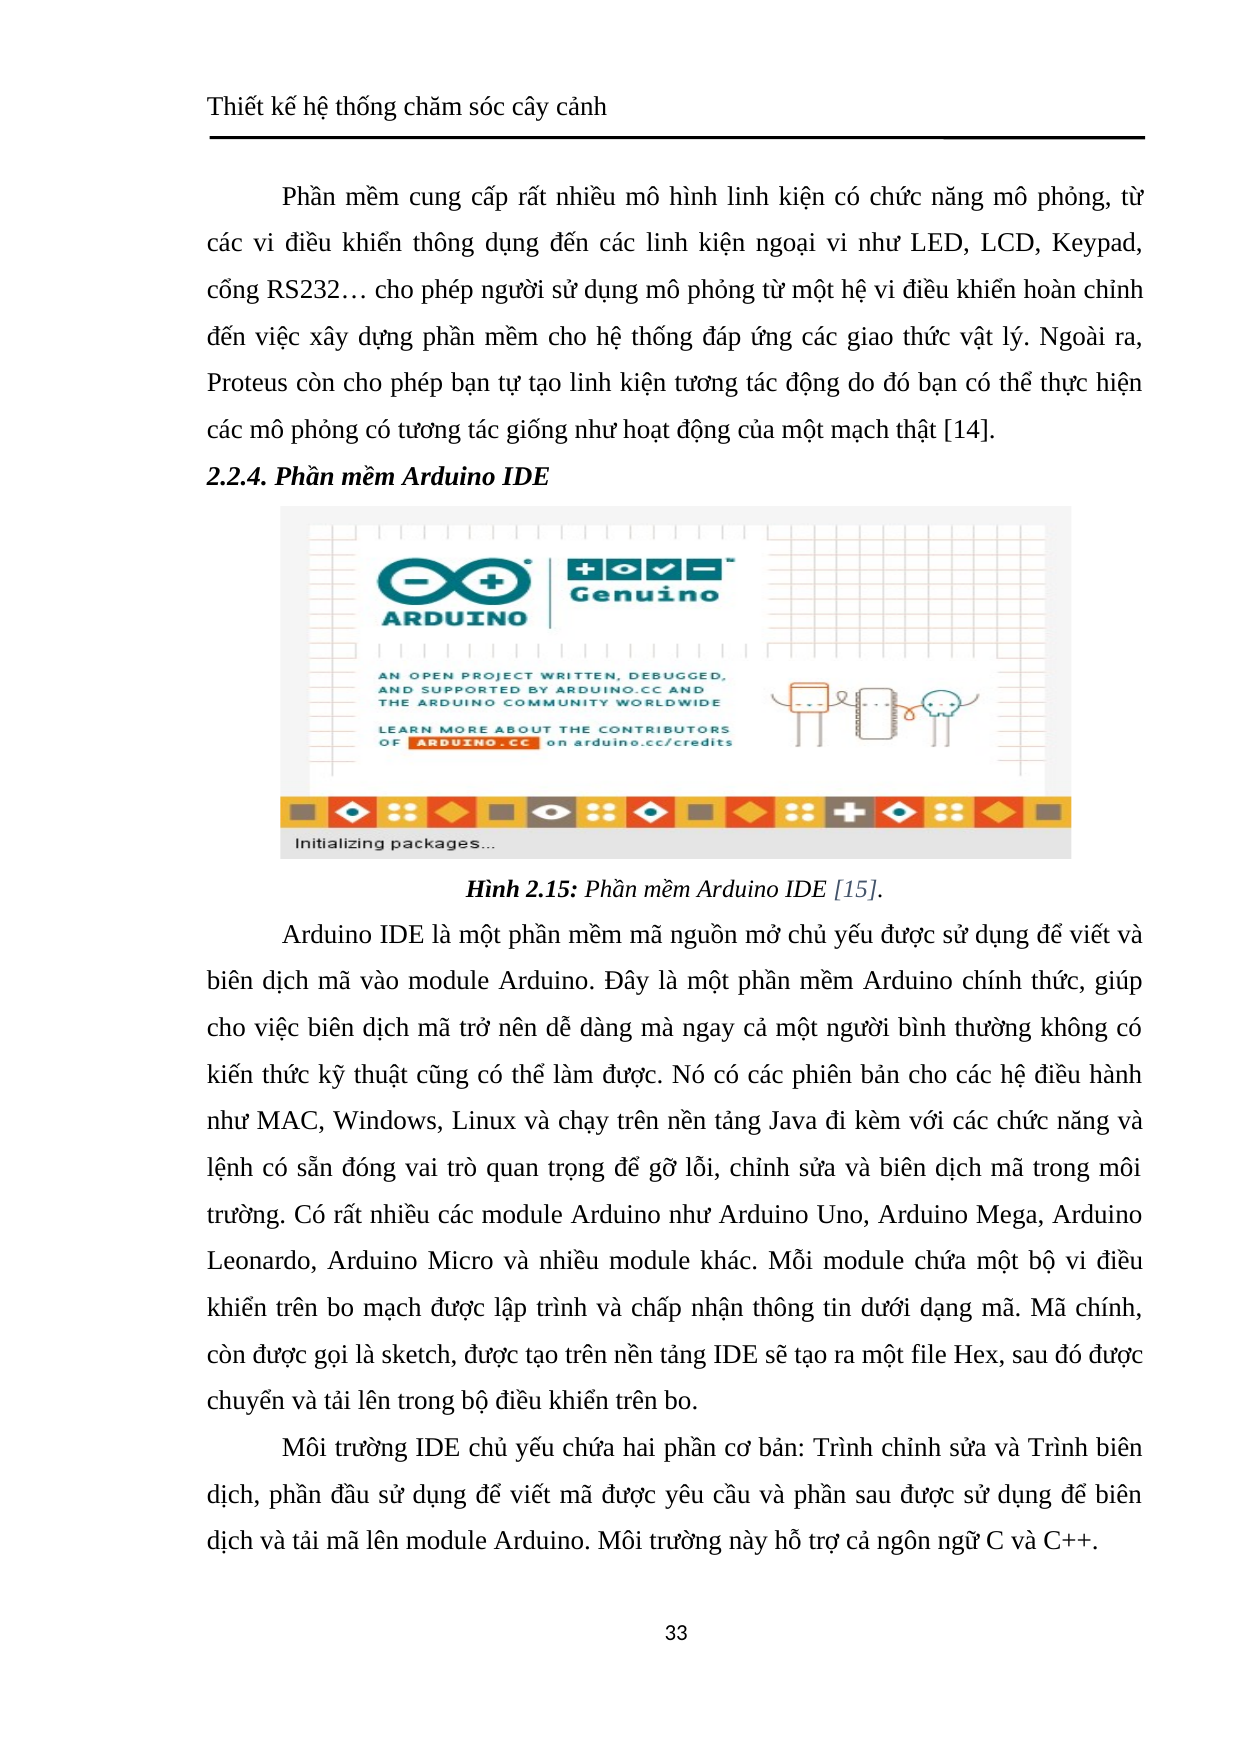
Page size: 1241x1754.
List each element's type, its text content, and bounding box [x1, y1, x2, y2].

subtitle 2.2.4. Phần mềm Arduino IDE [207, 460, 1145, 491]
text Arduino IDE là một phần mềm mã nguồn mở chủ yếu được sử dụng để viết và biên dịch mã vào module Arduino. Đây là một phần mềm Arduino chính thức, giúp cho việc biên dịch mã trở nên dễ dàng mà ngay cả một người bình thường không có kiến thức kỹ thuật cũng có thể làm được. Nó có các phiên bản cho các hệ điều hành như MAC, Windows, Linux và chạy trên nền tảng Java đi kèm với các chức năng và lệnh có sẵn đóng vai trò quan trọng để gỡ lỗi, chỉnh sửa và biên dịch mã trong môi trường. Có rất nhiều các module Arduino như Arduino Uno, Arduino Mega, Arduino Leonardo, Arduino Micro và nhiều module khác. Mỗi module chứa một bộ vi điều khiển trên bo mạch được lập trình và chấp nhận thông tin dưới dạng mã. Mã chính, còn được gọi là sketch, được tạo trên nền tảng IDE sẽ tạo ra một file Hex, sau đó được chuyển và tải lên trong bộ điều khiển trên bo. [207, 918, 1144, 1416]
text Hình 2.15: Phần mềm Arduino IDE. [207, 874, 1145, 903]
text Môi trường IDE chủ yếu chứa hai phần cơ bản: Trình chỉnh sửa và Trình biên dịch, phần đầu sử dụng để viết mã được yêu cầu và phần sau được sử dụng để biên dịch và tải mã lên module Arduino. Môi trường này hỗ trợ cả ngôn ngữ C và C++. [207, 1431, 1144, 1556]
picture [280, 506, 1072, 859]
text Phần mềm cung cấp rất nhiều mô hình linh kiện có chức năng mô phỏng, từ các vi điều khiển thông dụng đến các linh kiện ngoại vi như LED, LCD, Keypad, cổng RS232… cho phép người sử dụng mô phỏng từ một hệ vi điều khiển hoàn chỉnh đến việc xây dựng phần mềm cho hệ thống đáp ứng các giao thức vật lý. Ngoài ra, Proteus còn cho phép bạn tự tạo linh kiện tương tác động do đó bạn có thể thực hiện các mô phỏng có tương tác giống như hoạt động của một mạch thật. [207, 180, 1145, 444]
